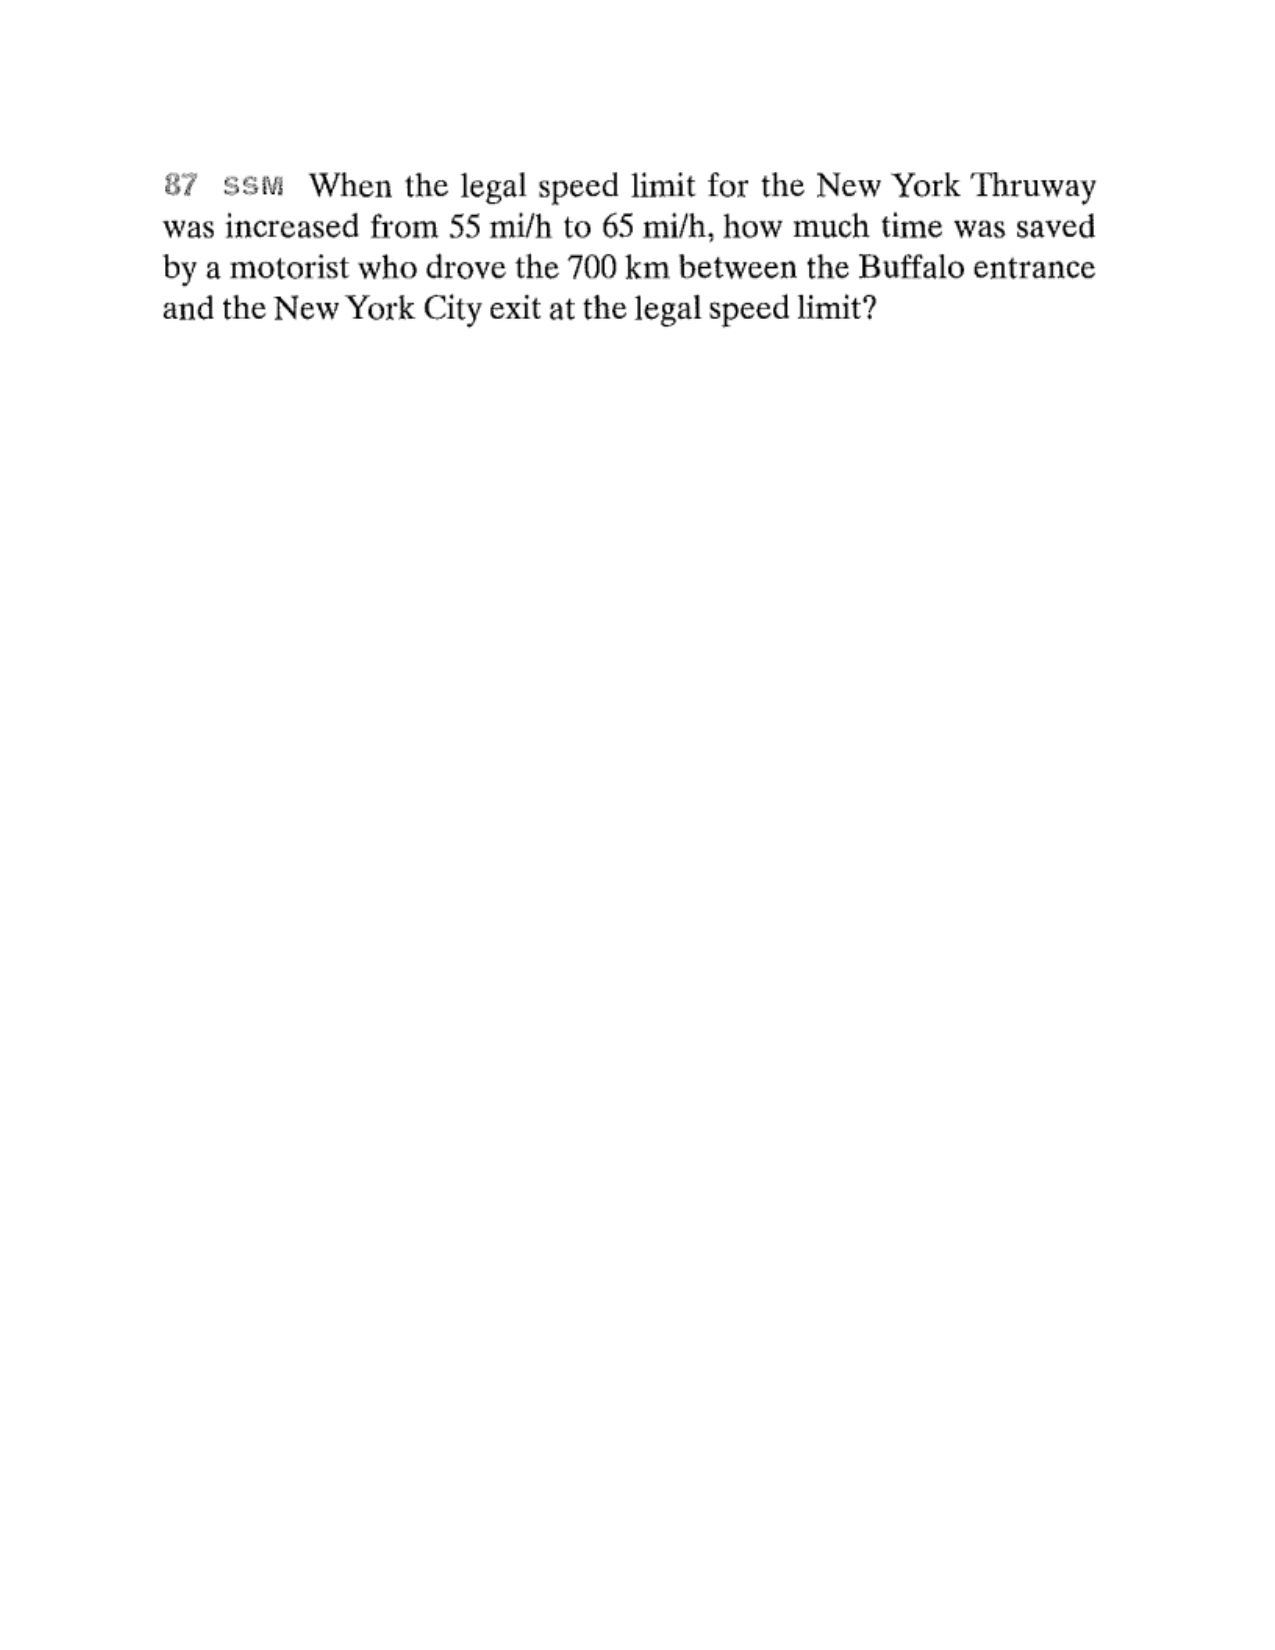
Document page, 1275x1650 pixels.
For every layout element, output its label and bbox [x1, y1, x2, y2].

picture [150, 150, 1119, 341]
